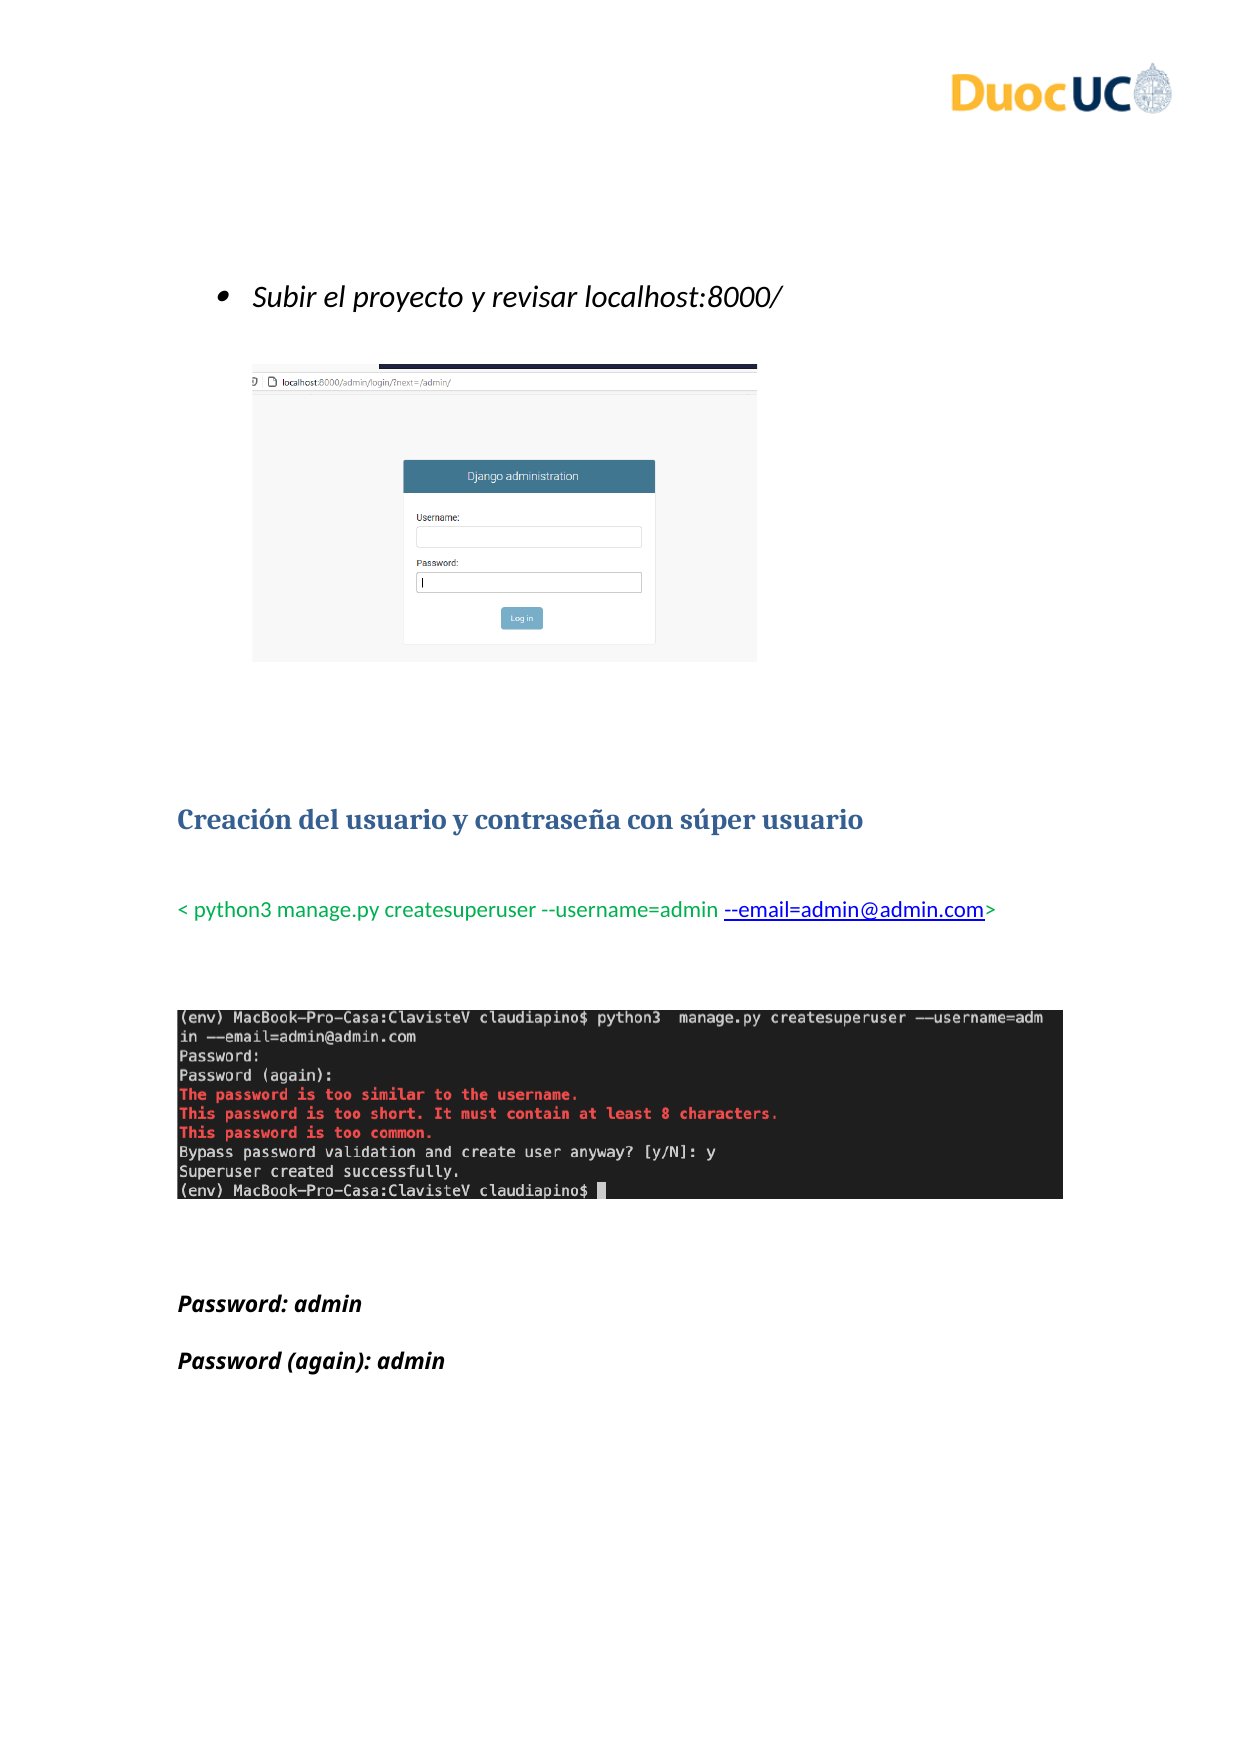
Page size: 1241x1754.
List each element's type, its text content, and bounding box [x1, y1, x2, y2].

list Subir el proyecto y revisar localhost:8000/ [215, 277, 1063, 315]
text < python3 manage.py createsuperuser --username=admin --email=admin@admin.com> [177, 895, 1063, 923]
picture [941, 58, 1180, 118]
text Password (again): admin [177, 1345, 1063, 1376]
text Password: admin [177, 1288, 1063, 1319]
subtitle Creación del usuario y contraseña con súper usuario [177, 803, 1063, 837]
picture [177, 1010, 1063, 1199]
picture [252, 364, 758, 662]
